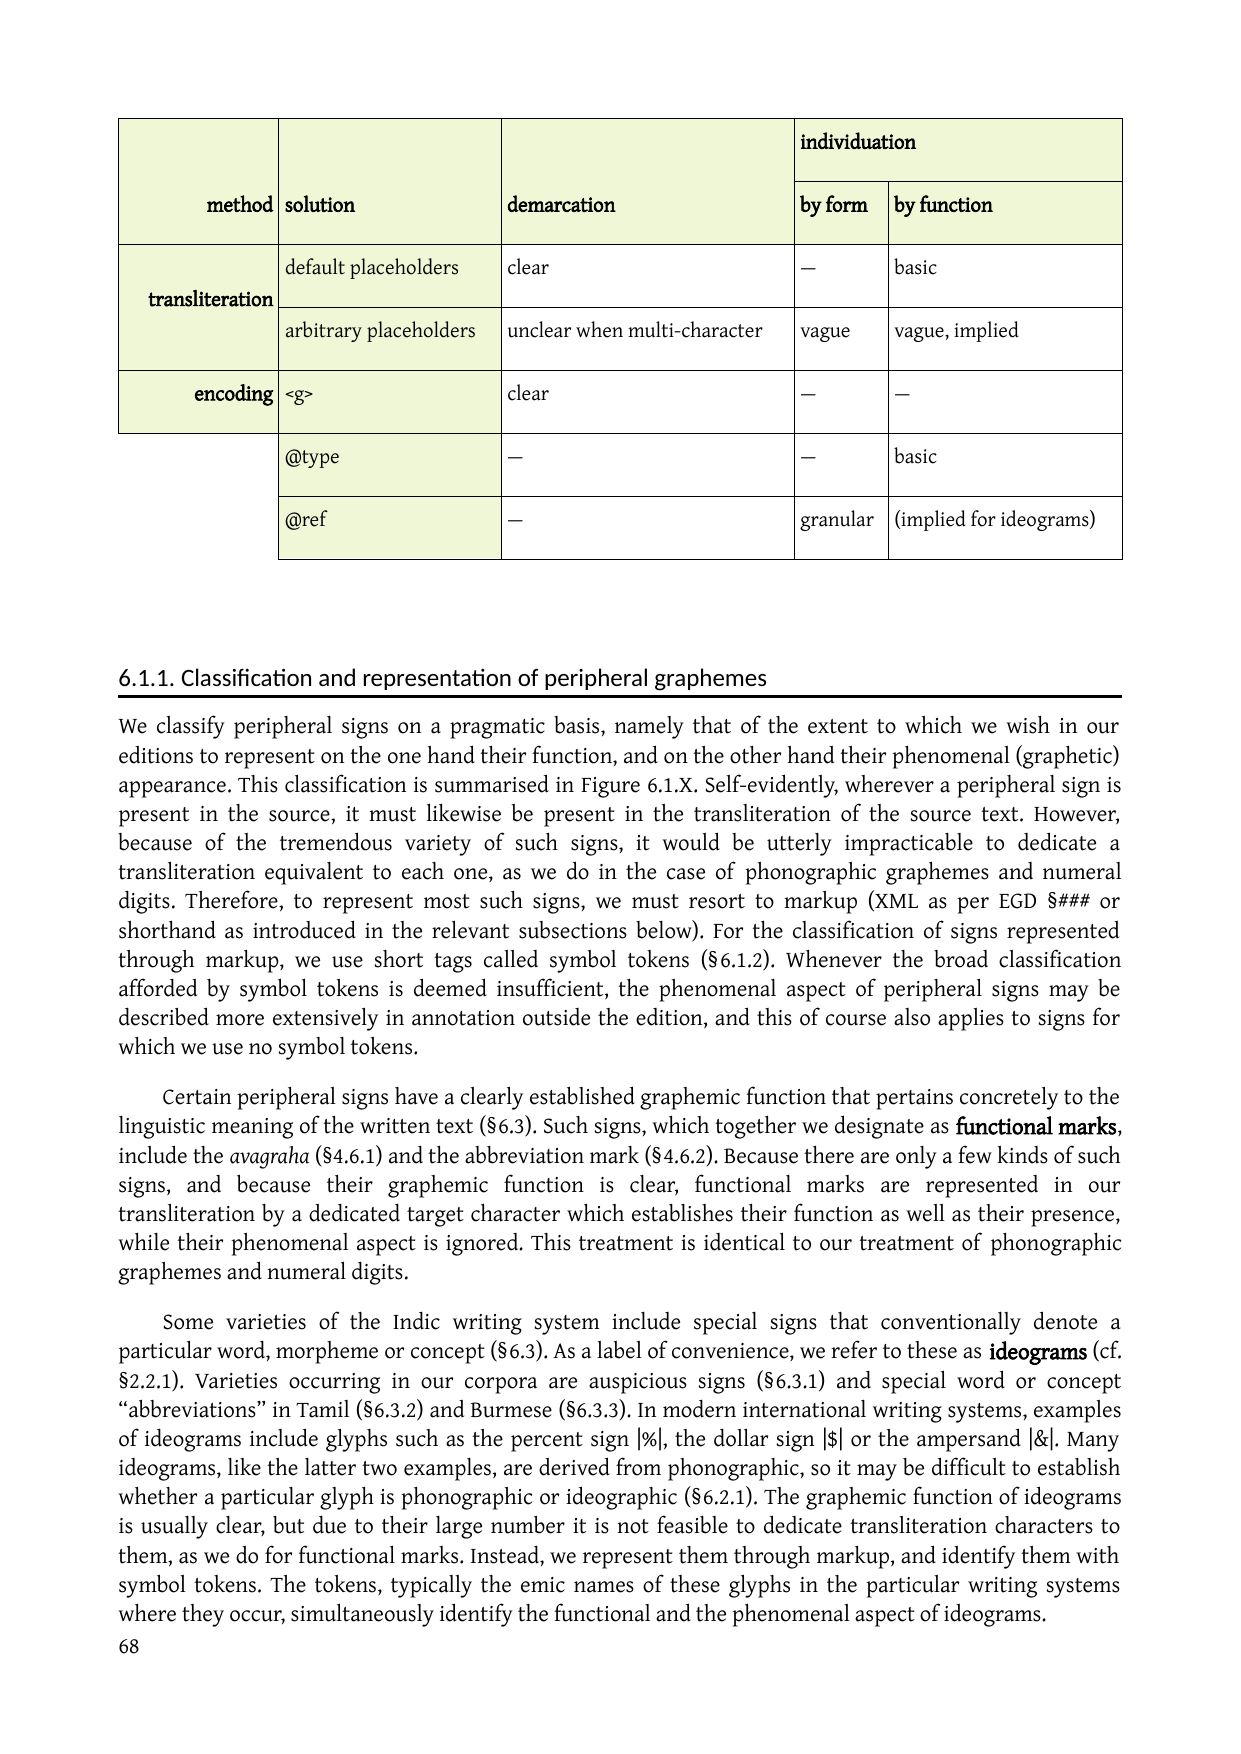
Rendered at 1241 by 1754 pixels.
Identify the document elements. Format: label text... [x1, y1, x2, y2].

table_cell individuation [795, 119, 1122, 181]
subtitle Classification and representation of peripheral graphemes [118, 659, 1122, 695]
table_cell by function [889, 182, 1122, 244]
table_cell — [502, 434, 794, 496]
table_cell unclear when multi-character [502, 308, 794, 370]
table_cell by form [795, 182, 888, 244]
table_cell — [795, 245, 888, 307]
table_cell transliteration [119, 245, 278, 370]
table_cell solution [279, 119, 501, 244]
text We classify peripheral signs on a pragmatic basis, namely that of the extent to which we wish in our editions to represent on the one hand their function, and on the other hand their phenomenal (graphetic) appearance. This classification is summarised in Figure 6.1.B. Self-evidently, wherever a peripheral sign is present in the source, it must likewise be present in the transliteration of the source text. However, because of the tremendous variety of such signs, it would be utterly impracticable to dedicate a transliteration equivalent to each one, as we do in the case of phonographic graphemes and numeral digits. Therefore, to represent most such signs, we must resort to markup (XML as per EGD §### or shorthand as introduced in the relevant subsections below). For the classification of signs represented through markup, we use short tags called symbol tokens (§6.1.2). Whenever the broad classification afforded by symbol tokens is deemed insufficient, the phenomenal aspect of peripheral signs may be described more extensively in annotation outside the edition, and this of course also applies to signs for which we use no symbol tokens. [118, 711, 1122, 1061]
table_cell clear [502, 245, 794, 307]
table_cell encoding [119, 371, 278, 433]
text Certain peripheral signs have a clearly established graphemic function that pertains concretely to the linguistic meaning of the written text (§6.3). Such signs, which together we designate as functional marks, include the avagraha (§4.6.1) and the abbreviation mark (§4.6.2). Because there are only a few kinds of such signs, and because their graphemic function is clear, functional marks are represented in our transliteration by a dedicated target character which establishes their function as well as their presence, while their phenomenal aspect is ignored. This treatment is identical to our treatment of phonographic graphemes and numeral digits. [118, 1081, 1122, 1286]
table_cell — [795, 371, 888, 433]
table_cell granular [795, 497, 888, 558]
table_cell — [889, 371, 1122, 433]
table_cell @type [279, 434, 501, 496]
table_cell arbitrary placeholders [279, 308, 501, 370]
table_cell @ref [279, 497, 501, 558]
table_cell vague [795, 308, 888, 370]
table_cell clear [502, 371, 794, 433]
table_cell default placeholders [279, 245, 501, 307]
table_cell <g> [279, 371, 501, 433]
table_cell demarcation [502, 119, 794, 244]
table_cell — [795, 434, 888, 496]
text Some varieties of the Indic writing system include special signs that conventionally denote a particular word, morpheme or concept (§6.3). As a label of convenience, we refer to these as ideograms (cf. §2.2.1). Varieties occurring in our corpora are auspicious signs (§6.3.1) and special word or concept “abbreviations” in Tamil (§6.3.2) and Burmese (§6.3.3). In modern international writing systems, examples of ideograms include glyphs such as the percent sign |%|, the dollar sign |$| or the ampersand |&|. Many ideograms, like the latter two examples, are derived from phonographic, so it may be difficult to establish whether a particular glyph is phonographic or ideographic (§6.2.1). The graphemic function of ideograms is usually clear, but due to their large number it is not feasible to dedicate transliteration characters to them, as we do for functional marks. Instead, we represent them through markup, and identify them with symbol tokens. The tokens, typically the emic names of these glyphs in the particular writing systems where they occur, simultaneously identify the functional and the phenomenal aspect of ideograms. [118, 1306, 1122, 1627]
table_cell (implied for ideograms) [889, 497, 1122, 558]
table_cell — [502, 497, 794, 558]
table_cell vague, implied [889, 308, 1122, 370]
table_cell method [119, 119, 278, 244]
table_cell basic [889, 434, 1122, 496]
table_cell basic [889, 245, 1122, 307]
